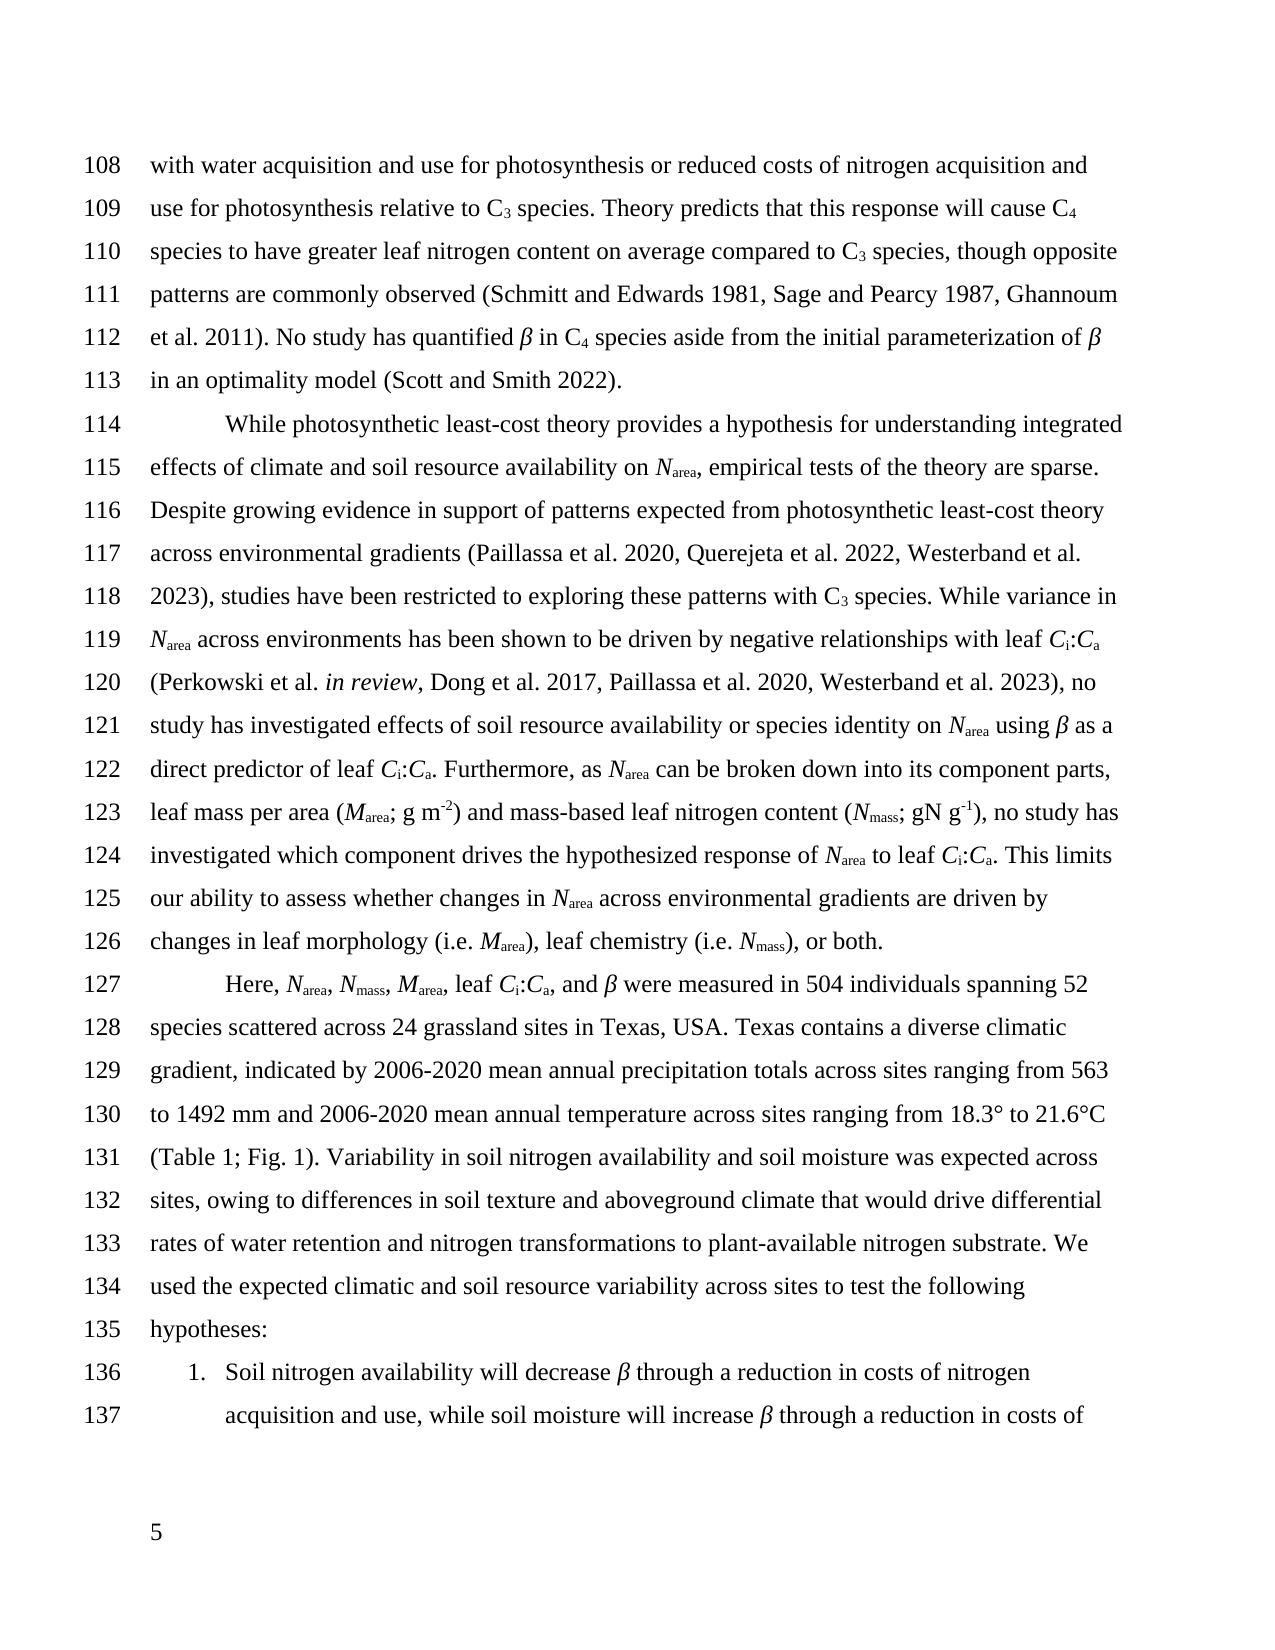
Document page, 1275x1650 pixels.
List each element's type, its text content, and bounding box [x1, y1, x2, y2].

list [187, 1357, 1125, 1429]
text Here, Narea, Nmass, Marea, leaf Ci:Ca, and β were measured in 504 individuals spanning 52 species scattered across 24 grassland sites in Texas, USA. Texas contains a diverse climatic gradient, indicated by 2006-2020 mean annual precipitation totals across sites ranging from 563 to 1492 mm and 2006-2020 mean annual temperature across sites ranging from 18.3° to 21.6°C (Table 1; Fig. 1). Variability in soil nitrogen availability and soil moisture was expected across sites, owing to differences in soil texture and aboveground climate that would drive differential rates of water retention and nitrogen transformations to plant-available nitrogen substrate. We used the expected climatic and soil resource variability across sites to test the following hypotheses: [150, 969, 1125, 1343]
text While photosynthetic least-cost theory provides a hypothesis for understanding integrated effects of climate and soil resource availability on Narea, empirical tests of the theory are sparse. Despite growing evidence in support of patterns expected from photosynthetic least-cost theory across environmental gradients (Paillassa et al. 2020, Querejeta et al. 2022, Westerband et al. 2023), studies have been restricted to exploring these patterns with C3 species. While variance in Narea across environments has been shown to be driven by negative relationships with leaf Ci:Ca (Perkowski et al. in review, Dong et al. 2017, Paillassa et al. 2020, Westerband et al. 2023), no study has investigated effects of soil resource availability or species identity on Narea using β as a direct predictor of leaf Ci:Ca. Furthermore, as Narea can be broken down into its component parts, leaf mass per area (Marea; g m-2) and mass-based leaf nitrogen content (Nmass; gN g-1), no study has investigated which component drives the hypothesized response of Narea to leaf Ci:Ca. This limits our ability to assess whether changes in Narea across environmental gradients are driven by changes in leaf morphology (i.e. Marea), leaf chemistry (i.e. Nmass), or both. [150, 409, 1125, 955]
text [150, 150, 1125, 394]
